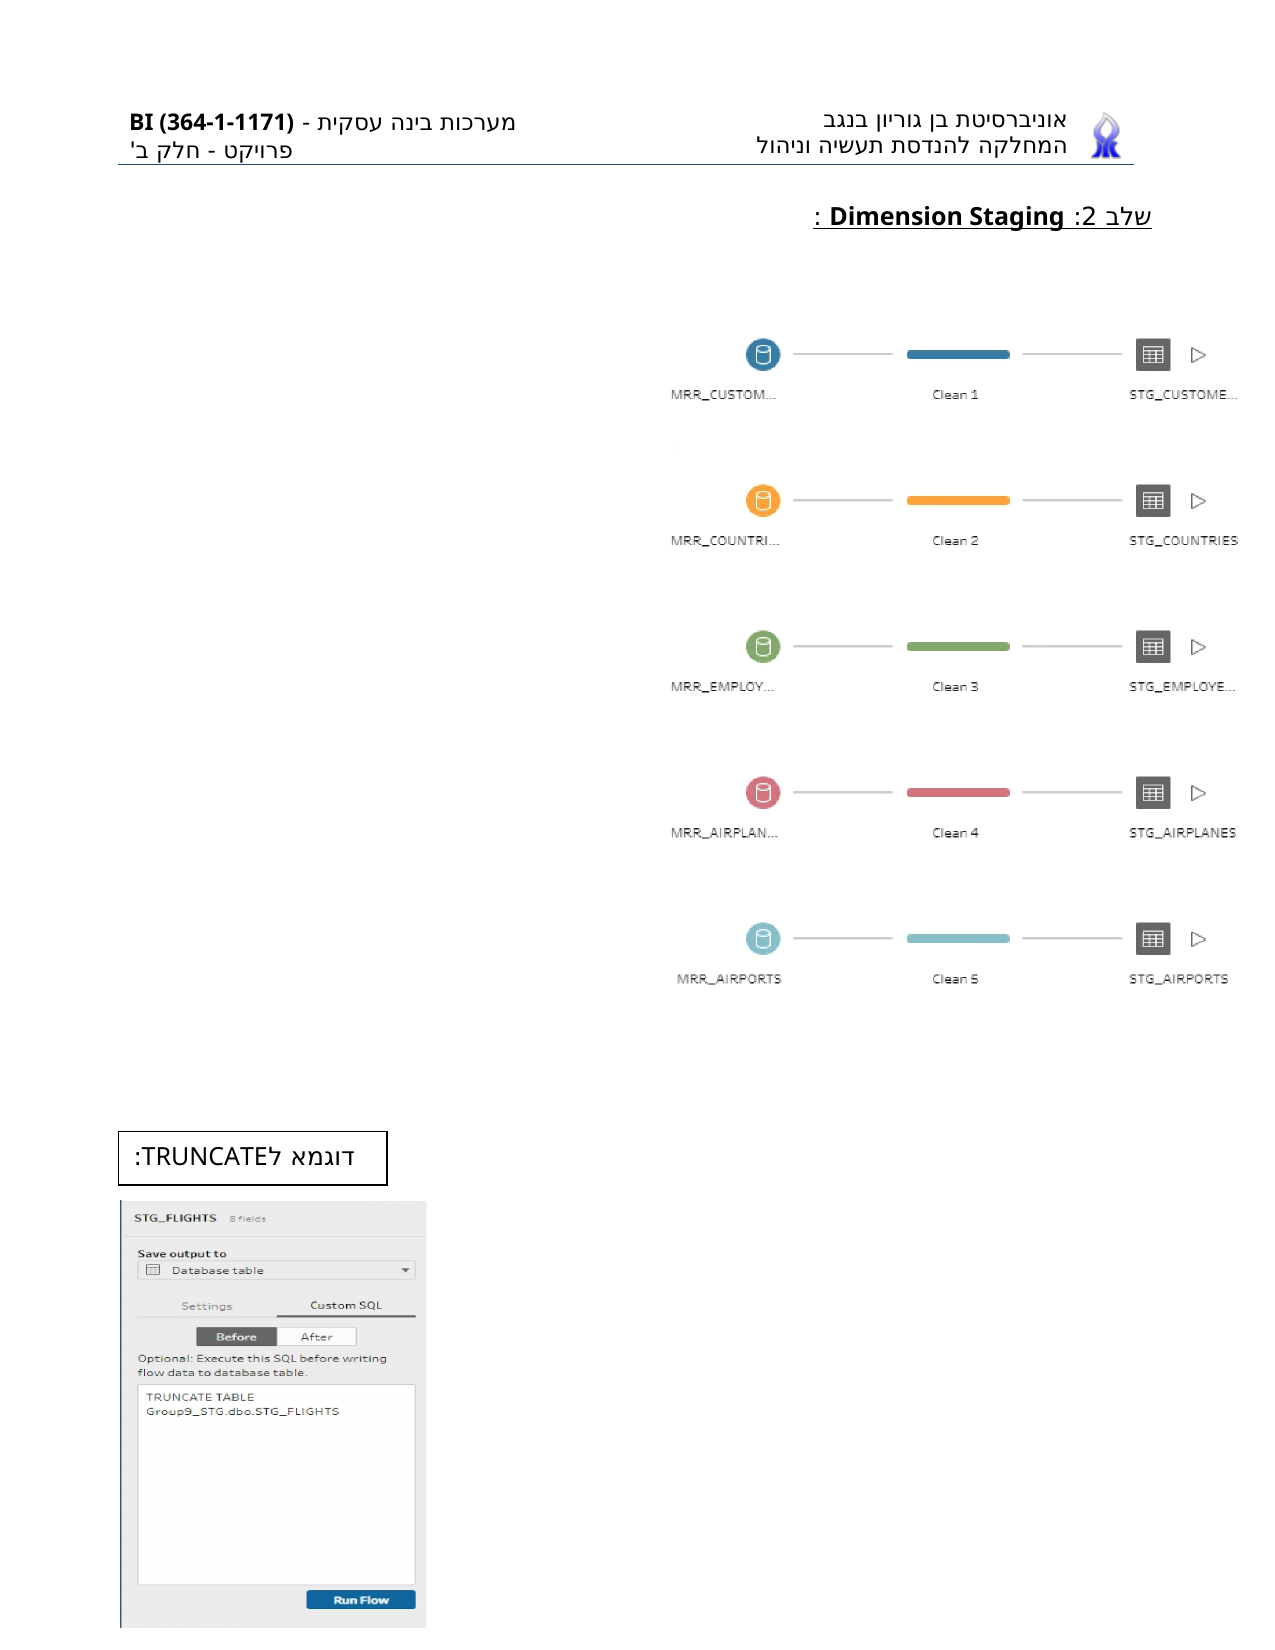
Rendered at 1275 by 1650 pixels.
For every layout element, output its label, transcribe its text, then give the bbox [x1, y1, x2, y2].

picture [120, 1200, 427, 1628]
picture [1089, 111, 1123, 159]
picture [625, 310, 1261, 1024]
text שלב 2: Dimension Staging : [118, 199, 1152, 233]
